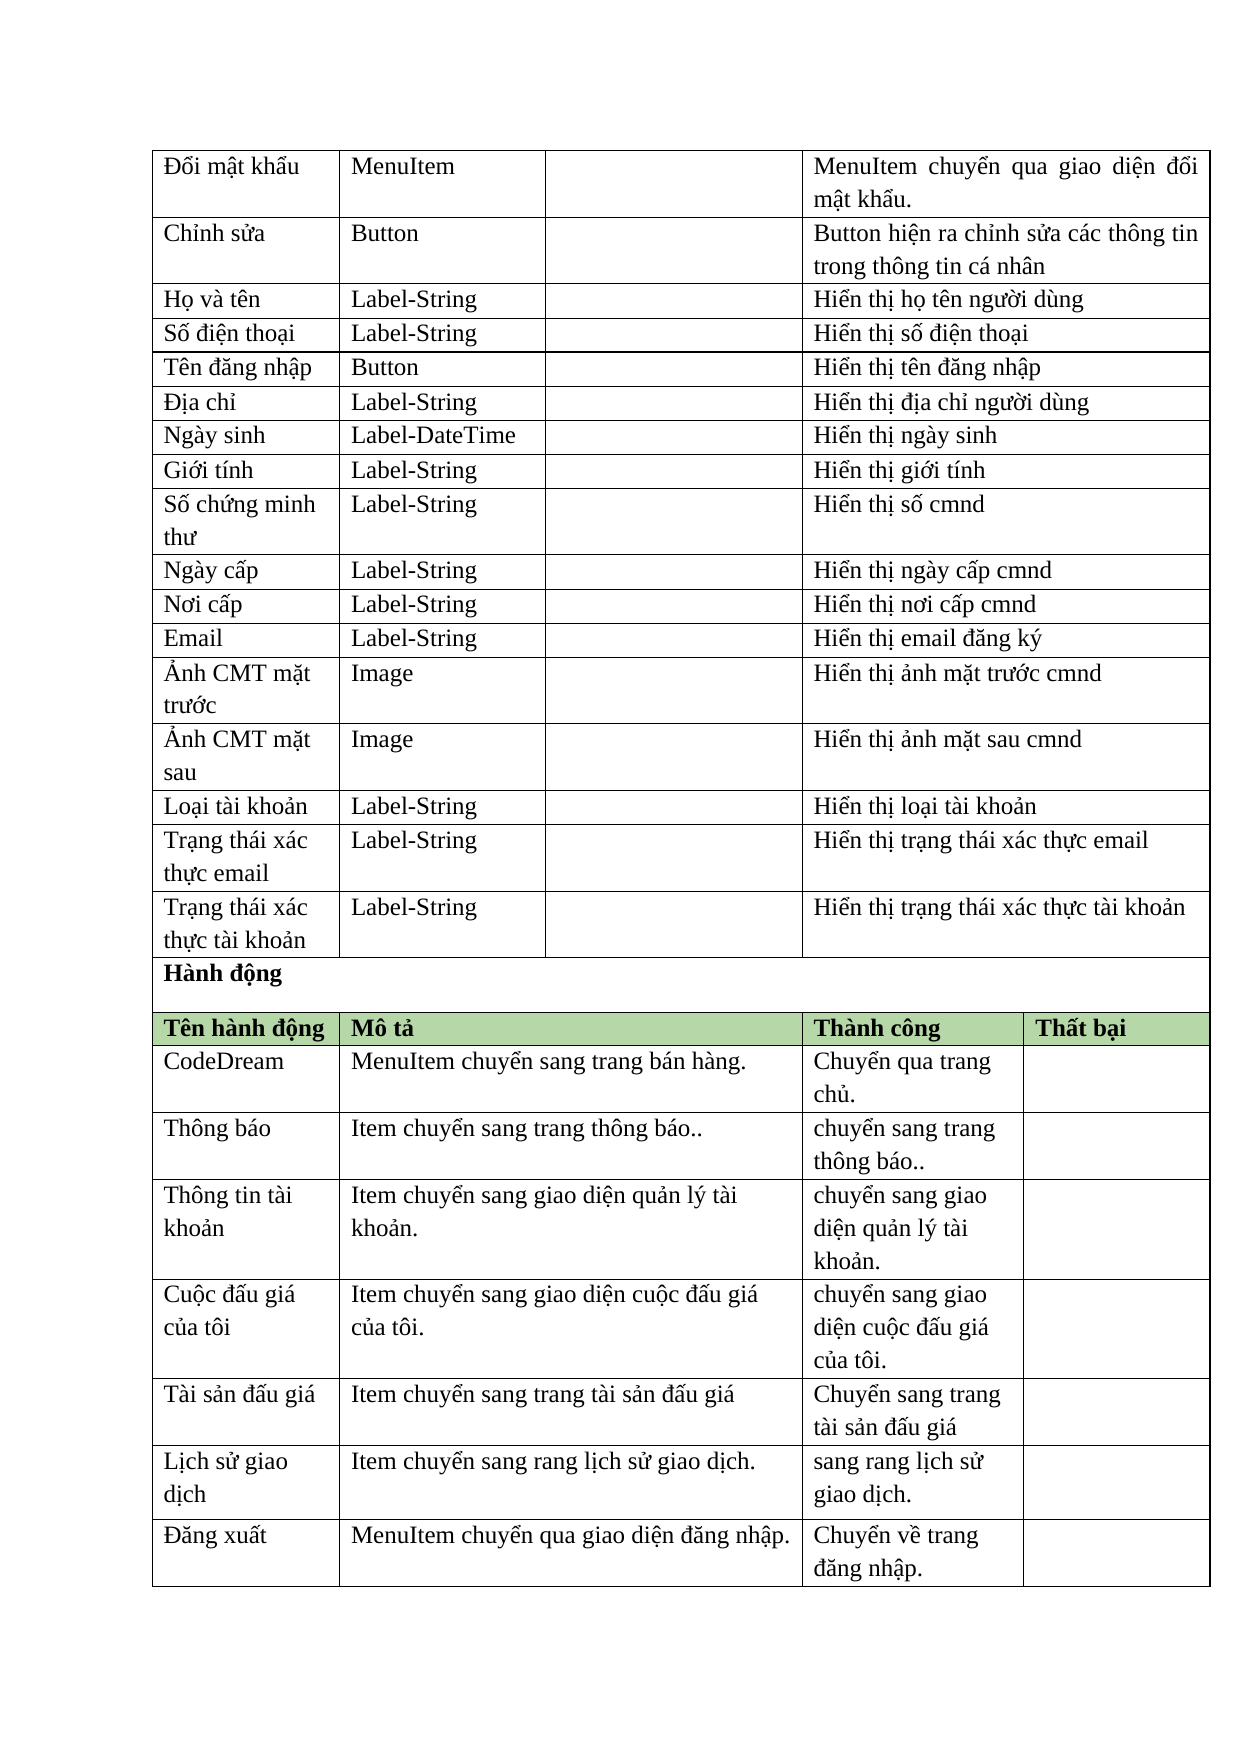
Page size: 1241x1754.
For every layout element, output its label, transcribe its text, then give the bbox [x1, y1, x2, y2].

table_cell [546, 724, 802, 790]
table_cell [1024, 1446, 1209, 1519]
table_cell Label-String [340, 624, 545, 657]
table_cell Hiển thị ảnh mặt trước cmnd [803, 658, 1209, 723]
table_cell [546, 791, 802, 824]
table_cell Cuộc đấu giá của tôi [153, 1280, 339, 1378]
table_cell Button hiện ra chỉnh sửa các thông tin trong thông tin cá nhân [803, 218, 1209, 283]
table_cell Lịch sử giao dịch [153, 1446, 339, 1519]
table_cell Họ và tên [153, 284, 339, 317]
table_cell chuyển sang giao diện cuộc đấu giá của tôi. [803, 1280, 1023, 1378]
table_cell Label-String [340, 284, 545, 317]
table_cell MenuItem [340, 151, 545, 217]
table_cell Label-String [340, 387, 545, 419]
table_cell Nơi cấp [153, 590, 339, 622]
table_cell [1024, 1046, 1209, 1112]
table_cell Label-DateTime [340, 421, 545, 454]
table_cell Chuyển về trang đăng nhập. [803, 1520, 1023, 1586]
table_cell Thất bại [1024, 1013, 1209, 1045]
table_cell Thông tin tài khoản [153, 1180, 339, 1278]
table_cell Label-String [340, 555, 545, 588]
table_cell [1024, 1520, 1209, 1586]
table_cell Image [340, 658, 545, 723]
table_cell MenuItem chuyển qua giao diện đăng nhập. [340, 1520, 802, 1586]
table_cell Số điện thoại [153, 319, 339, 351]
table_cell Hiển thị nơi cấp cmnd [803, 590, 1209, 622]
table_cell Item chuyển sang giao diện cuộc đấu giá của tôi. [340, 1280, 802, 1378]
table_cell Tên đăng nhập [153, 353, 339, 386]
table_cell MenuItem chuyển sang trang bán hàng. [340, 1046, 802, 1112]
table_cell Tên hành động [153, 1013, 339, 1045]
table_cell Email [153, 624, 339, 657]
table_cell Mô tả [340, 1013, 802, 1045]
table_cell Hiển thị họ tên người dùng [803, 284, 1209, 317]
table_cell [1024, 1113, 1209, 1179]
table_cell Label-String [340, 455, 545, 488]
table_cell [546, 319, 802, 351]
table_cell Loại tài khoản [153, 791, 339, 824]
table_cell Chỉnh sửa [153, 218, 339, 283]
table_cell Ngày cấp [153, 555, 339, 588]
table_cell Item chuyển sang trang tài sản đấu giá [340, 1379, 802, 1445]
table_cell Button [340, 218, 545, 283]
table_cell chuyển sang trang thông báo.. [803, 1113, 1023, 1179]
table_cell Hiển thị loại tài khoản [803, 791, 1209, 824]
table_cell Hiển thị trạng thái xác thực tài khoản [803, 892, 1209, 957]
table_cell Item chuyển sang trang thông báo.. [340, 1113, 802, 1179]
table_cell Item chuyển sang rang lịch sử giao dịch. [340, 1446, 802, 1519]
table_cell Chuyển sang trang tài sản đấu giá [803, 1379, 1023, 1445]
table_cell [546, 825, 802, 891]
table_cell [546, 892, 802, 957]
table_cell MenuItem chuyển qua giao diện đổi mật khẩu. [803, 151, 1209, 217]
table_cell Label-String [340, 590, 545, 622]
table_cell Trạng thái xác thực tài khoản [153, 892, 339, 957]
table_cell Tài sản đấu giá [153, 1379, 339, 1445]
table_cell Thành công [803, 1013, 1023, 1045]
table_cell chuyển sang giao diện quản lý tài khoản. [803, 1180, 1023, 1278]
table_cell [546, 624, 802, 657]
table_cell Đổi mật khẩu [153, 151, 339, 217]
table_cell Thông báo [153, 1113, 339, 1179]
table_cell Hiển thị email đăng ký [803, 624, 1209, 657]
table_cell Hiển thị số cmnd [803, 489, 1209, 554]
table_cell Ảnh CMT mặt trước [153, 658, 339, 723]
table_cell [546, 590, 802, 622]
table_cell Hiển thị ngày sinh [803, 421, 1209, 454]
table_cell [546, 151, 802, 217]
table_cell Hiển thị số điện thoại [803, 319, 1209, 351]
table_cell [1024, 1180, 1209, 1278]
table_cell Hành động [153, 958, 1209, 1012]
table_cell Trạng thái xác thực email [153, 825, 339, 891]
table_cell Ảnh CMT mặt sau [153, 724, 339, 790]
table_cell [546, 284, 802, 317]
table_cell Hiển thị trạng thái xác thực email [803, 825, 1209, 891]
table_cell Đăng xuất [153, 1520, 339, 1586]
table_cell [546, 489, 802, 554]
table_cell Label-String [340, 892, 545, 957]
table_cell Label-String [340, 319, 545, 351]
table_cell sang rang lịch sử giao dịch. [803, 1446, 1023, 1519]
table_cell Label-String [340, 489, 545, 554]
table_cell [1024, 1280, 1209, 1378]
table_cell Hiển thị địa chỉ người dùng [803, 387, 1209, 419]
table_cell Giới tính [153, 455, 339, 488]
table_cell Hiển thị ngày cấp cmnd [803, 555, 1209, 588]
table_cell [546, 387, 802, 419]
table_cell CodeDream [153, 1046, 339, 1112]
table_cell [546, 455, 802, 488]
table_cell [546, 658, 802, 723]
table_cell Chuyển qua trang chủ. [803, 1046, 1023, 1112]
table_cell Số chứng minh thư [153, 489, 339, 554]
table_cell [1024, 1379, 1209, 1445]
table_cell [546, 555, 802, 588]
table_cell Button [340, 353, 545, 386]
table_cell [546, 218, 802, 283]
table_cell [546, 421, 802, 454]
table_cell Hiển thị tên đăng nhập [803, 353, 1209, 386]
table_cell [546, 353, 802, 386]
table_cell Label-String [340, 825, 545, 891]
table_cell Label-String [340, 791, 545, 824]
table_cell Hiển thị ảnh mặt sau cmnd [803, 724, 1209, 790]
table_cell Hiển thị giới tính [803, 455, 1209, 488]
table_cell Item chuyển sang giao diện quản lý tài khoản. [340, 1180, 802, 1278]
table_cell Ngày sinh [153, 421, 339, 454]
table_cell Địa chỉ [153, 387, 339, 419]
table_cell Image [340, 724, 545, 790]
